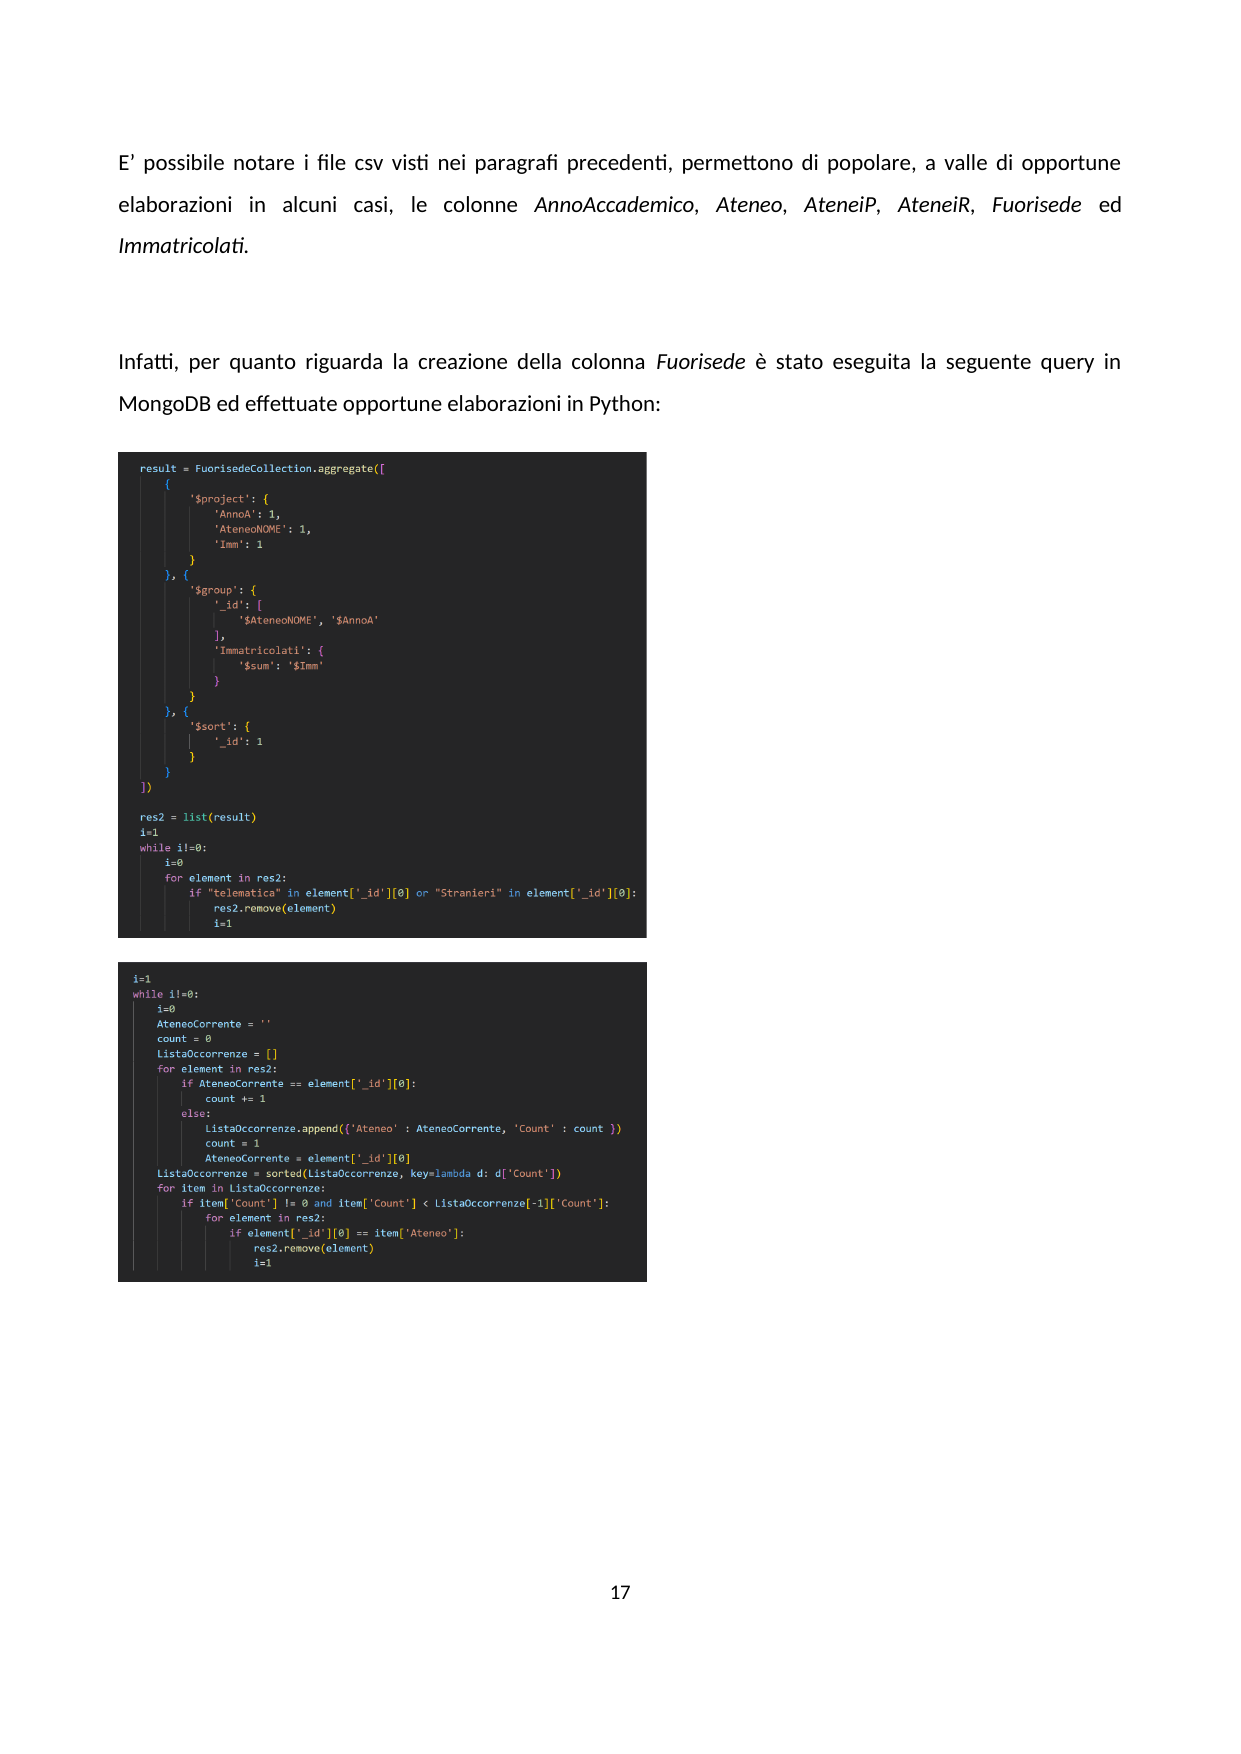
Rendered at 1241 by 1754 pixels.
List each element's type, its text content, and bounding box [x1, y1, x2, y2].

text Infatti, per quanto riguarda la creazione della colonna Fuorisede è stato eseguita la seguente query in MongoDB ed effettuate opportune elaborazioni in Python: [118, 347, 1122, 417]
text E’ possibile notare i file csv visti nei paragrafi precedenti, permettono di popolare, a valle di opportune elaborazioni in alcuni casi, le colonne AnnoAccademico, Ateneo, AteneiP, AteneiR, Fuorisede ed Immatricolati. [118, 148, 1122, 260]
picture [118, 452, 647, 938]
picture [118, 962, 647, 1282]
